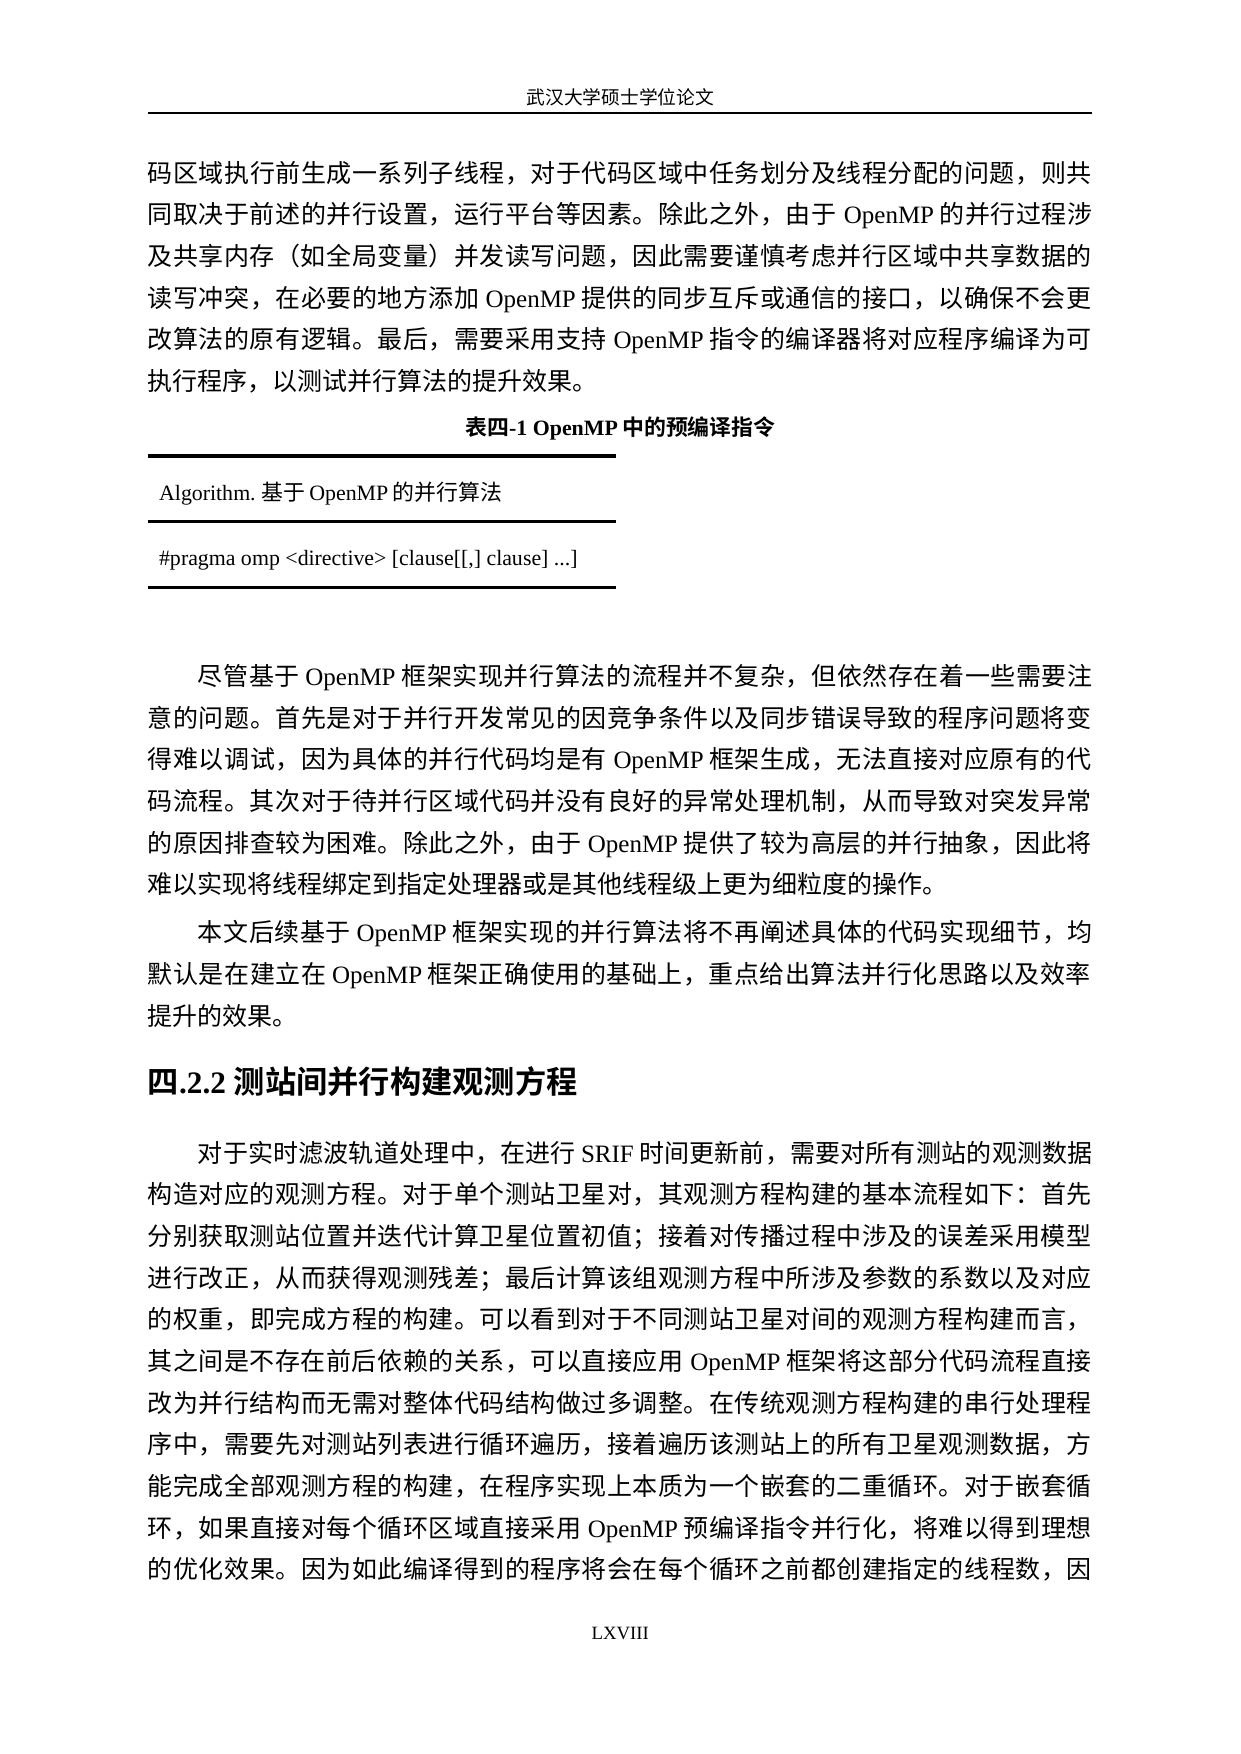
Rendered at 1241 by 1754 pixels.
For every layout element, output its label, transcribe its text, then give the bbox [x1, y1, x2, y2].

table_header Algorithm. 基于OpenMP的并行算法 [148, 458, 616, 520]
text OpenMP中的预编译指令 [148, 410, 1092, 442]
text 测站间并行构建观测方程 [148, 1057, 1092, 1103]
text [148, 148, 1092, 398]
table_cell #pragma omp <directive> [clause[[,] clause] ...] [148, 523, 616, 586]
text 尽管基于OpenMP框架实现并行算法的流程并不复杂，但依然存在着一些需要注意的问题。首先是对于并行开发常见的因竞争条件以及同步错误导致的程序问题将变得难以调试，因为具体的并行代码均是有OpenMP框架生成，无法直接对应原有的代码流程。其次对于待并行区域代码并没有良好的异常处理机制，从而导致对突发异常的原因排查较为困难。除此之外，由于OpenMP提供了较为高层的并行抽象，因此将难以实现将线程绑定到指定处理器或是其他线程级上更为细粒度的操作。 [148, 651, 1092, 901]
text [148, 1128, 1092, 1586]
text 本文后续基于OpenMP框架实现的并行算法将不再阐述具体的代码实现细节，均默认是在建立在OpenMP框架正确使用的基础上，重点给出算法并行化思路以及效率提升的效果。 [148, 907, 1092, 1032]
